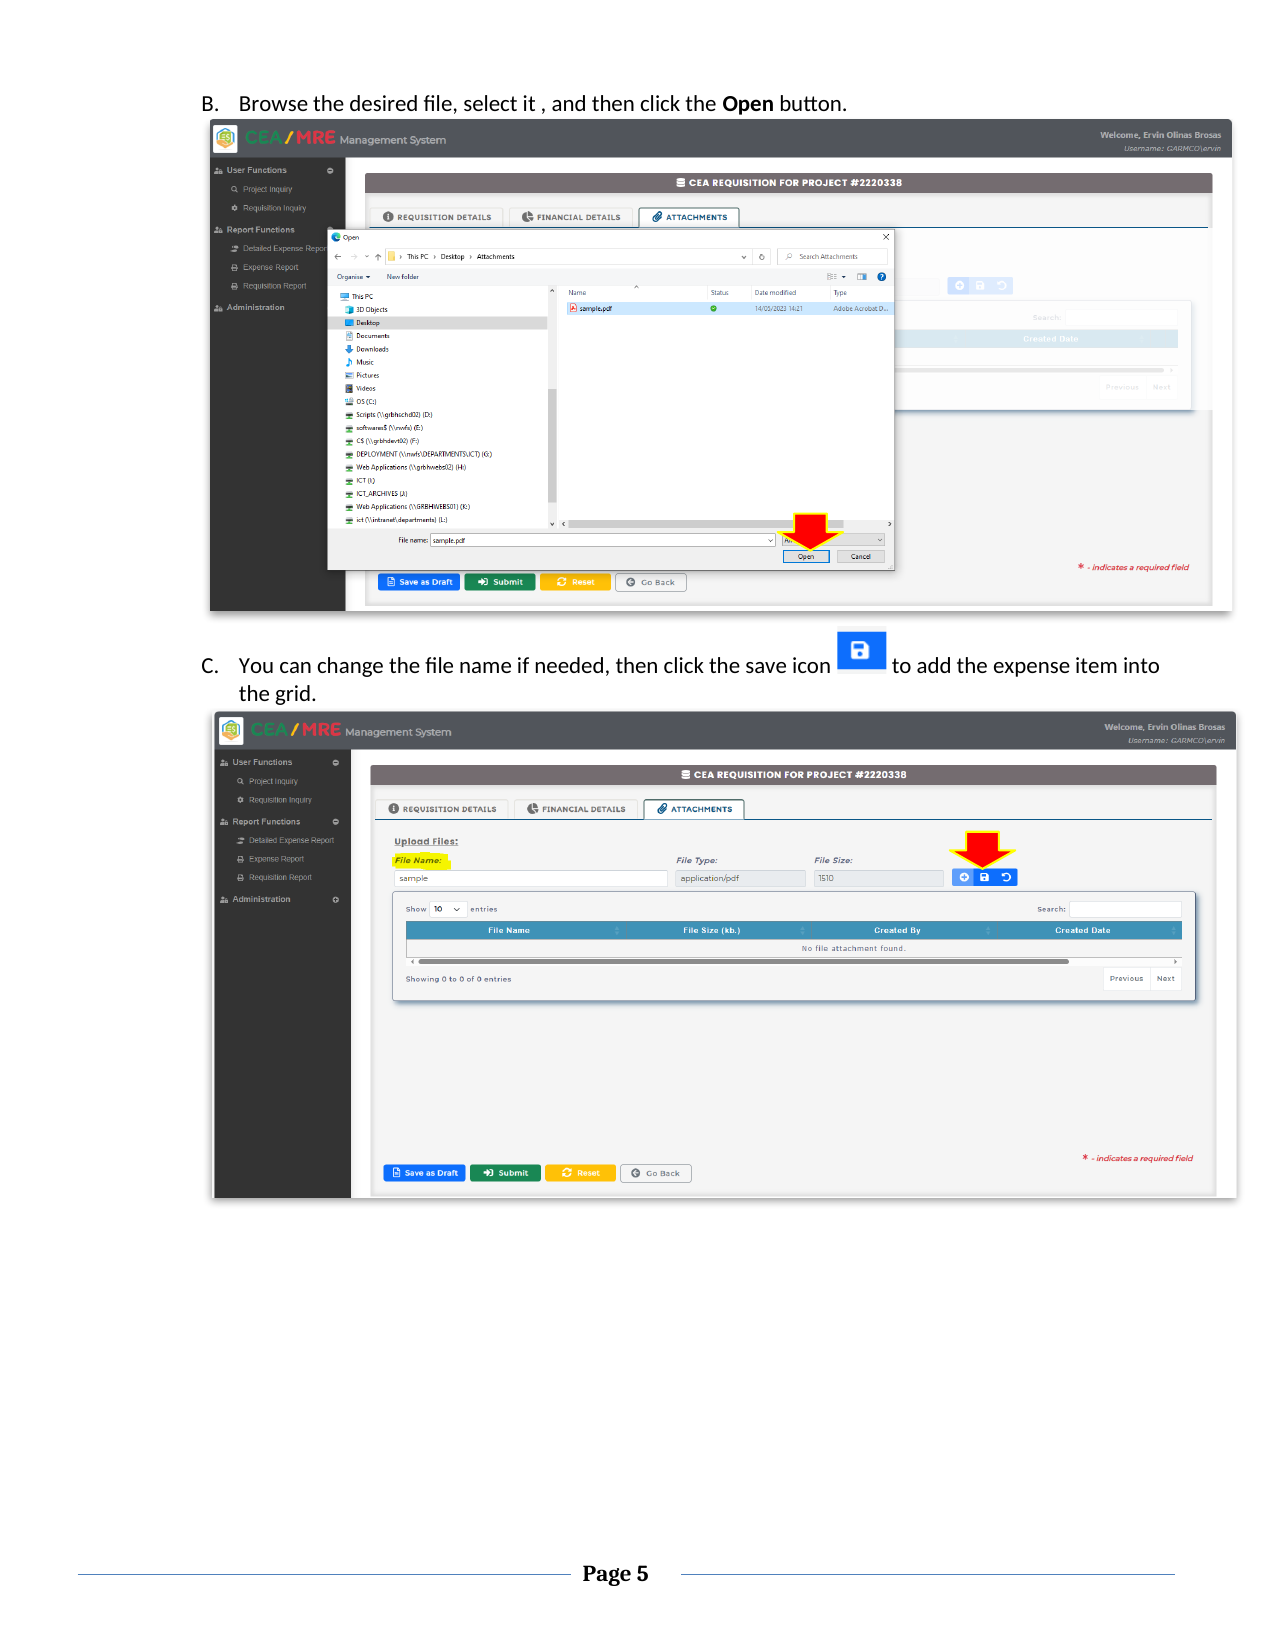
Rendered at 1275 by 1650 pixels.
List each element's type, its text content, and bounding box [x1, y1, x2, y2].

list Browse the desired file, select it , and then click the Open button. [201, 89, 1186, 117]
picture [212, 710, 1237, 1198]
picture [210, 119, 1233, 611]
list You can change the file name if needed, then click the save icon to add the expense item into the grid. [201, 626, 1186, 707]
picture [837, 626, 887, 674]
